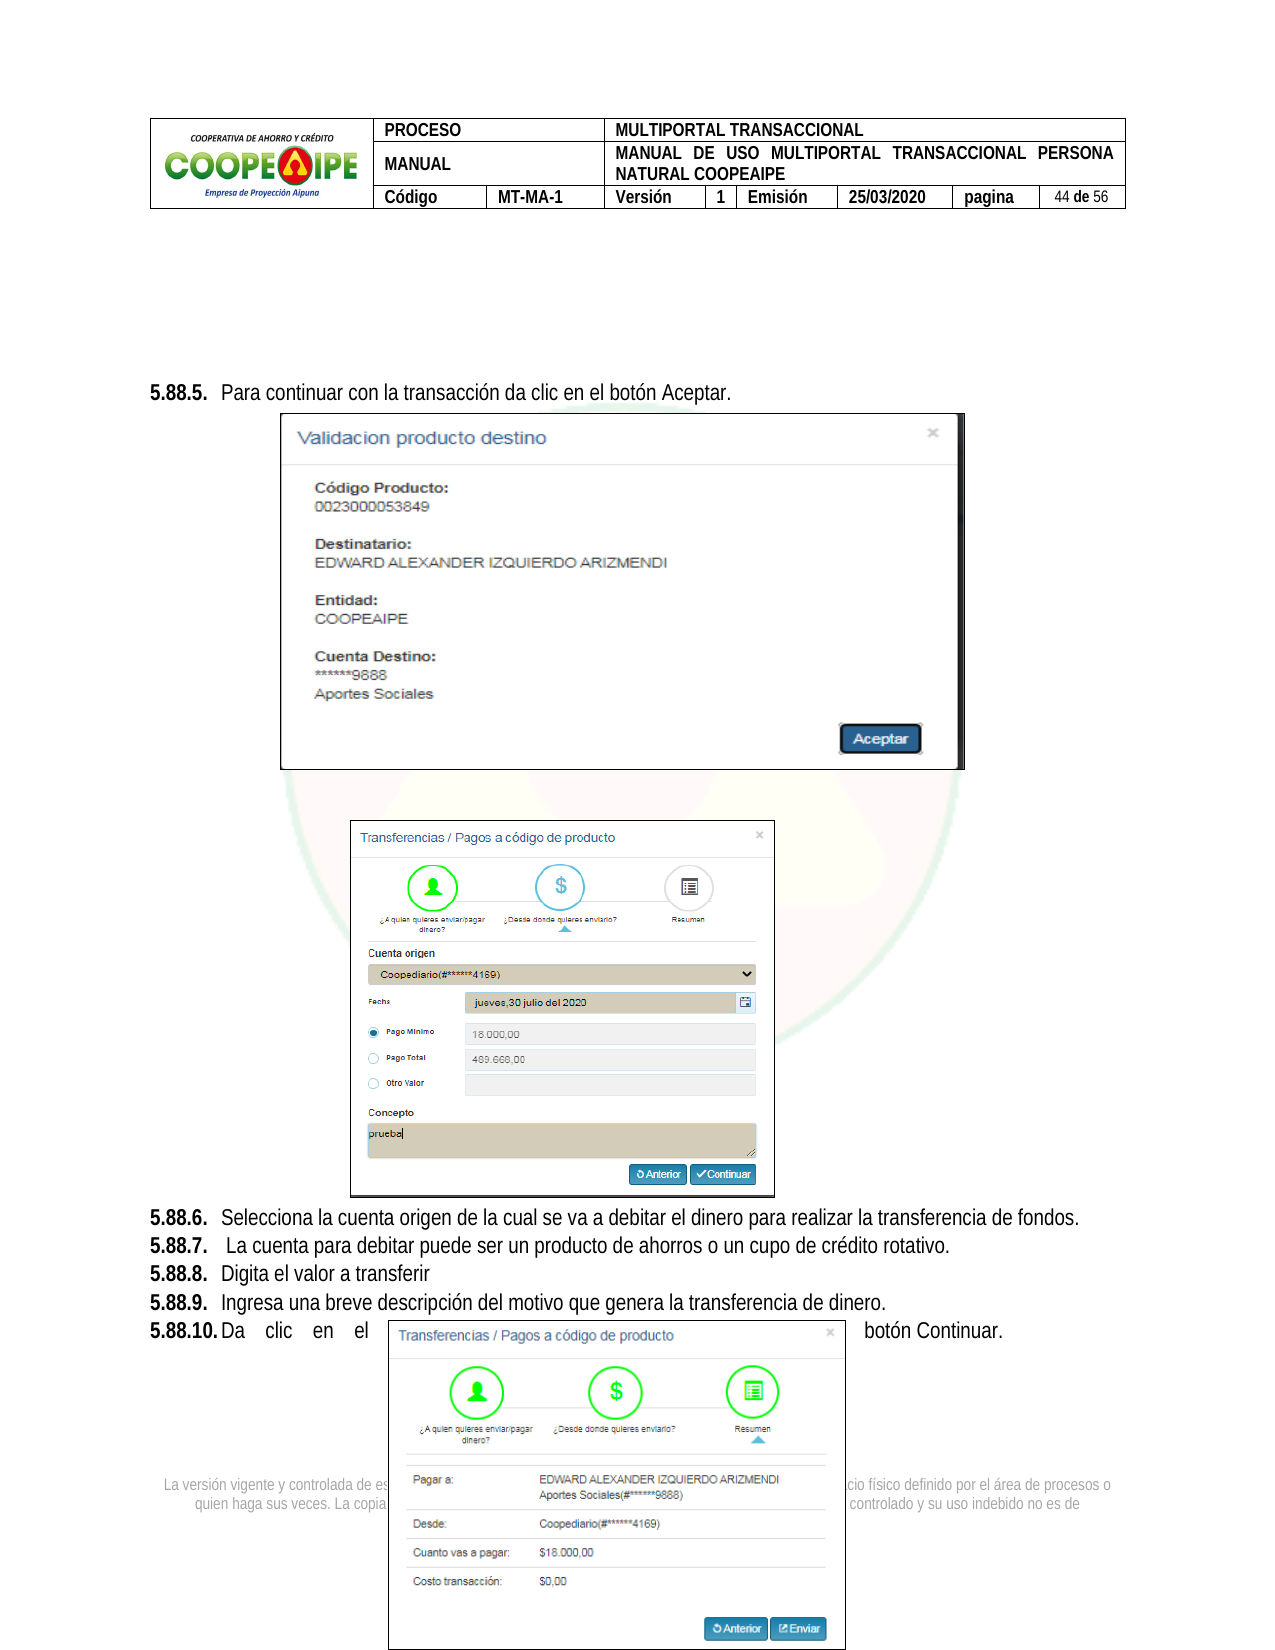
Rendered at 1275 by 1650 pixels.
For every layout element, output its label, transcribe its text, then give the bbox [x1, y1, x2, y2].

picture [351, 821, 774, 1197]
list La cuenta para debitar puede ser un producto de ahorros o un cupo de crédito rotativo. [150, 1232, 1125, 1258]
picture [389, 1321, 845, 1649]
list Da clic en el botón Continuar. [150, 1317, 1125, 1343]
picture [281, 414, 964, 769]
list Digita el valor a transferir [150, 1260, 1125, 1287]
picture [161, 125, 361, 201]
list Selecciona la cuenta origen de la cual se va a debitar el dinero para realizar la transferencia de fondos. [150, 1203, 1125, 1230]
list Ingresa una breve descripción del motivo que genera la transferencia de dinero. [150, 1289, 1125, 1315]
list Para continuar con la transacción da clic en el botón Aceptar. [150, 379, 1125, 405]
